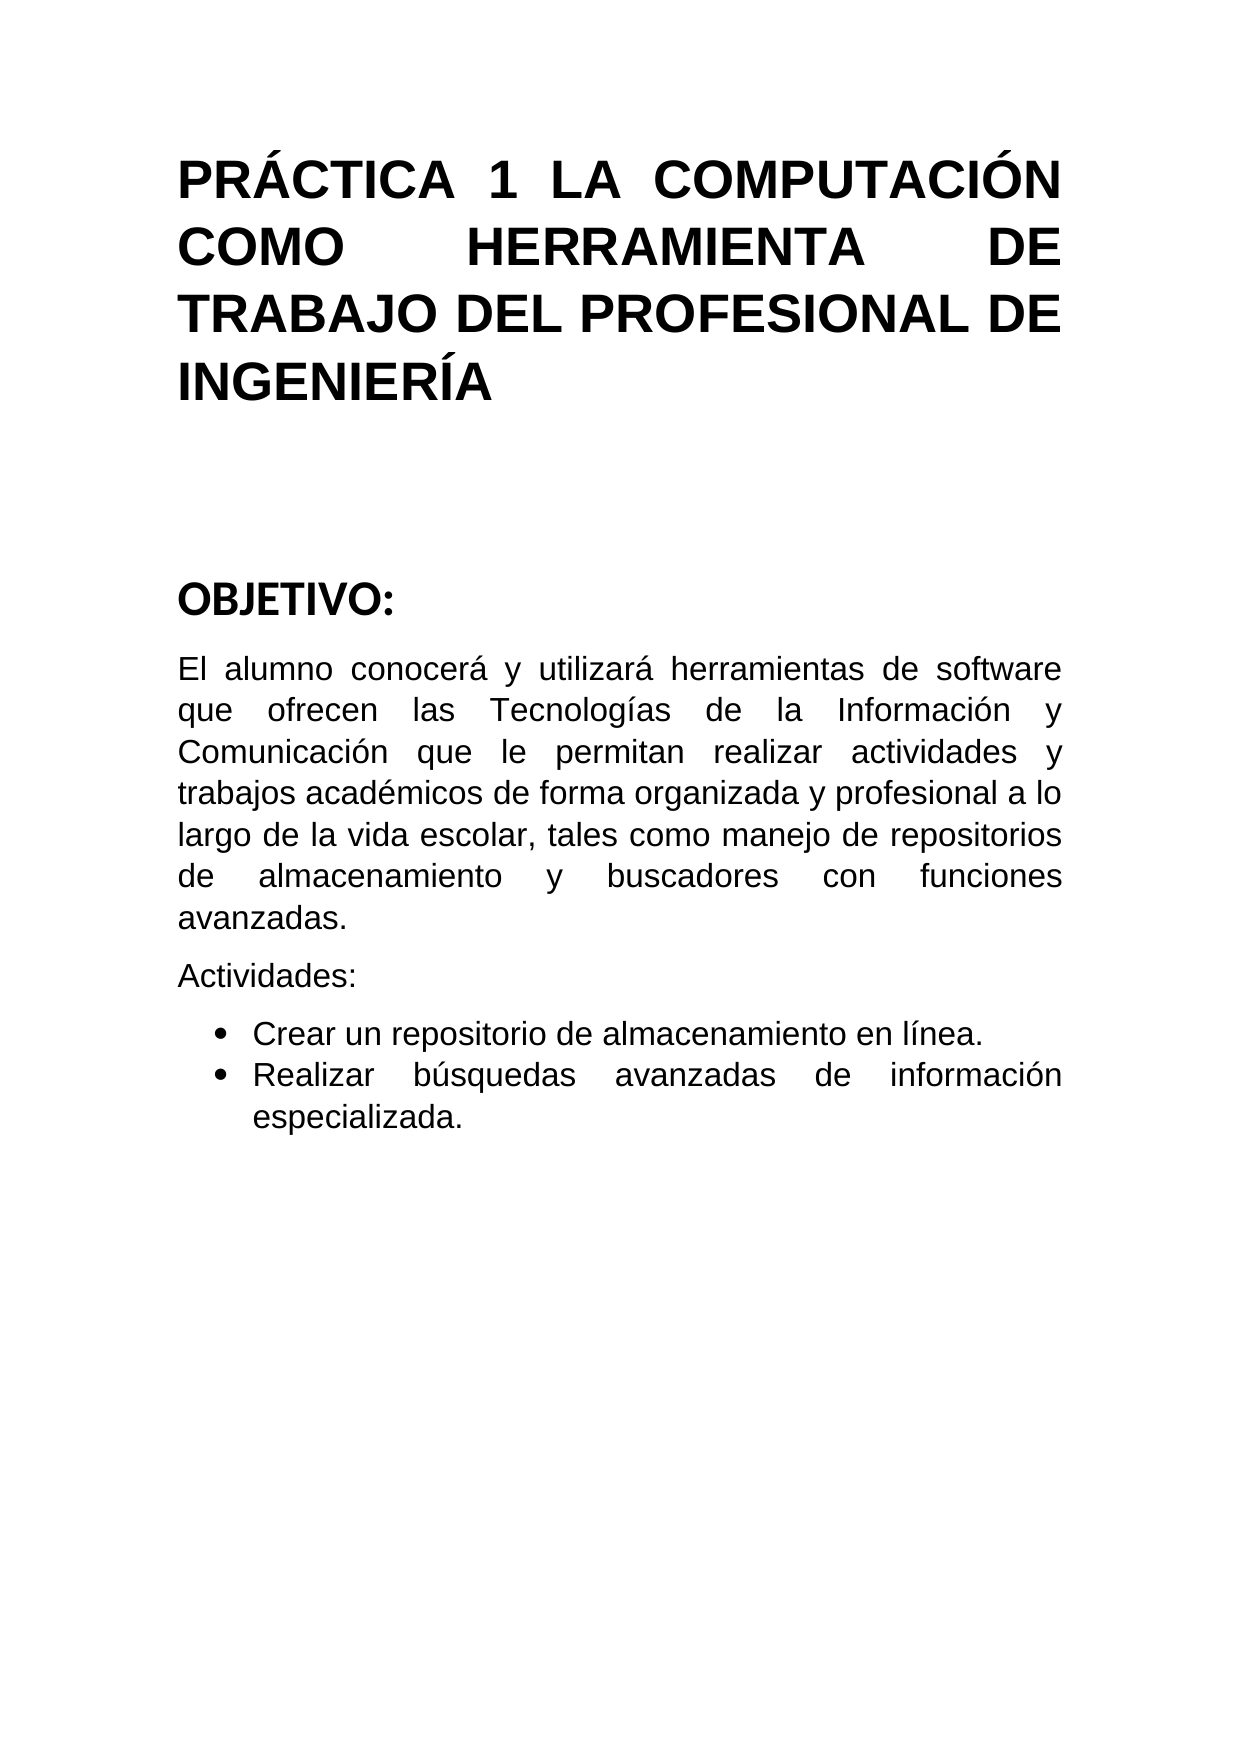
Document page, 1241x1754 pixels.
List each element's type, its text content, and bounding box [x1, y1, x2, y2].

list Crear un repositorio de almacenamiento en línea. [215, 1014, 1063, 1052]
list Realizar búsquedas avanzadas de información especializada. [215, 1056, 1063, 1136]
text Actividades: [177, 956, 1063, 994]
text PRÁCTICA 1 LA COMPUTACIÓN COMO HERRAMIENTA DE TRABAJO DEL PROFESIONAL DE INGENIERÍA [177, 148, 1063, 411]
text OBJETIVO: [177, 566, 1063, 627]
text El alumno conocerá y utilizará herramientas de software que ofrecen las Tecnologías de la Información y Comunicación que le permitan realizar actividades y trabajos académicos de forma organizada y profesional a lo largo de la vida escolar, tales como manejo de repositorios de almacenamiento y buscadores con funciones avanzadas. [177, 649, 1063, 936]
